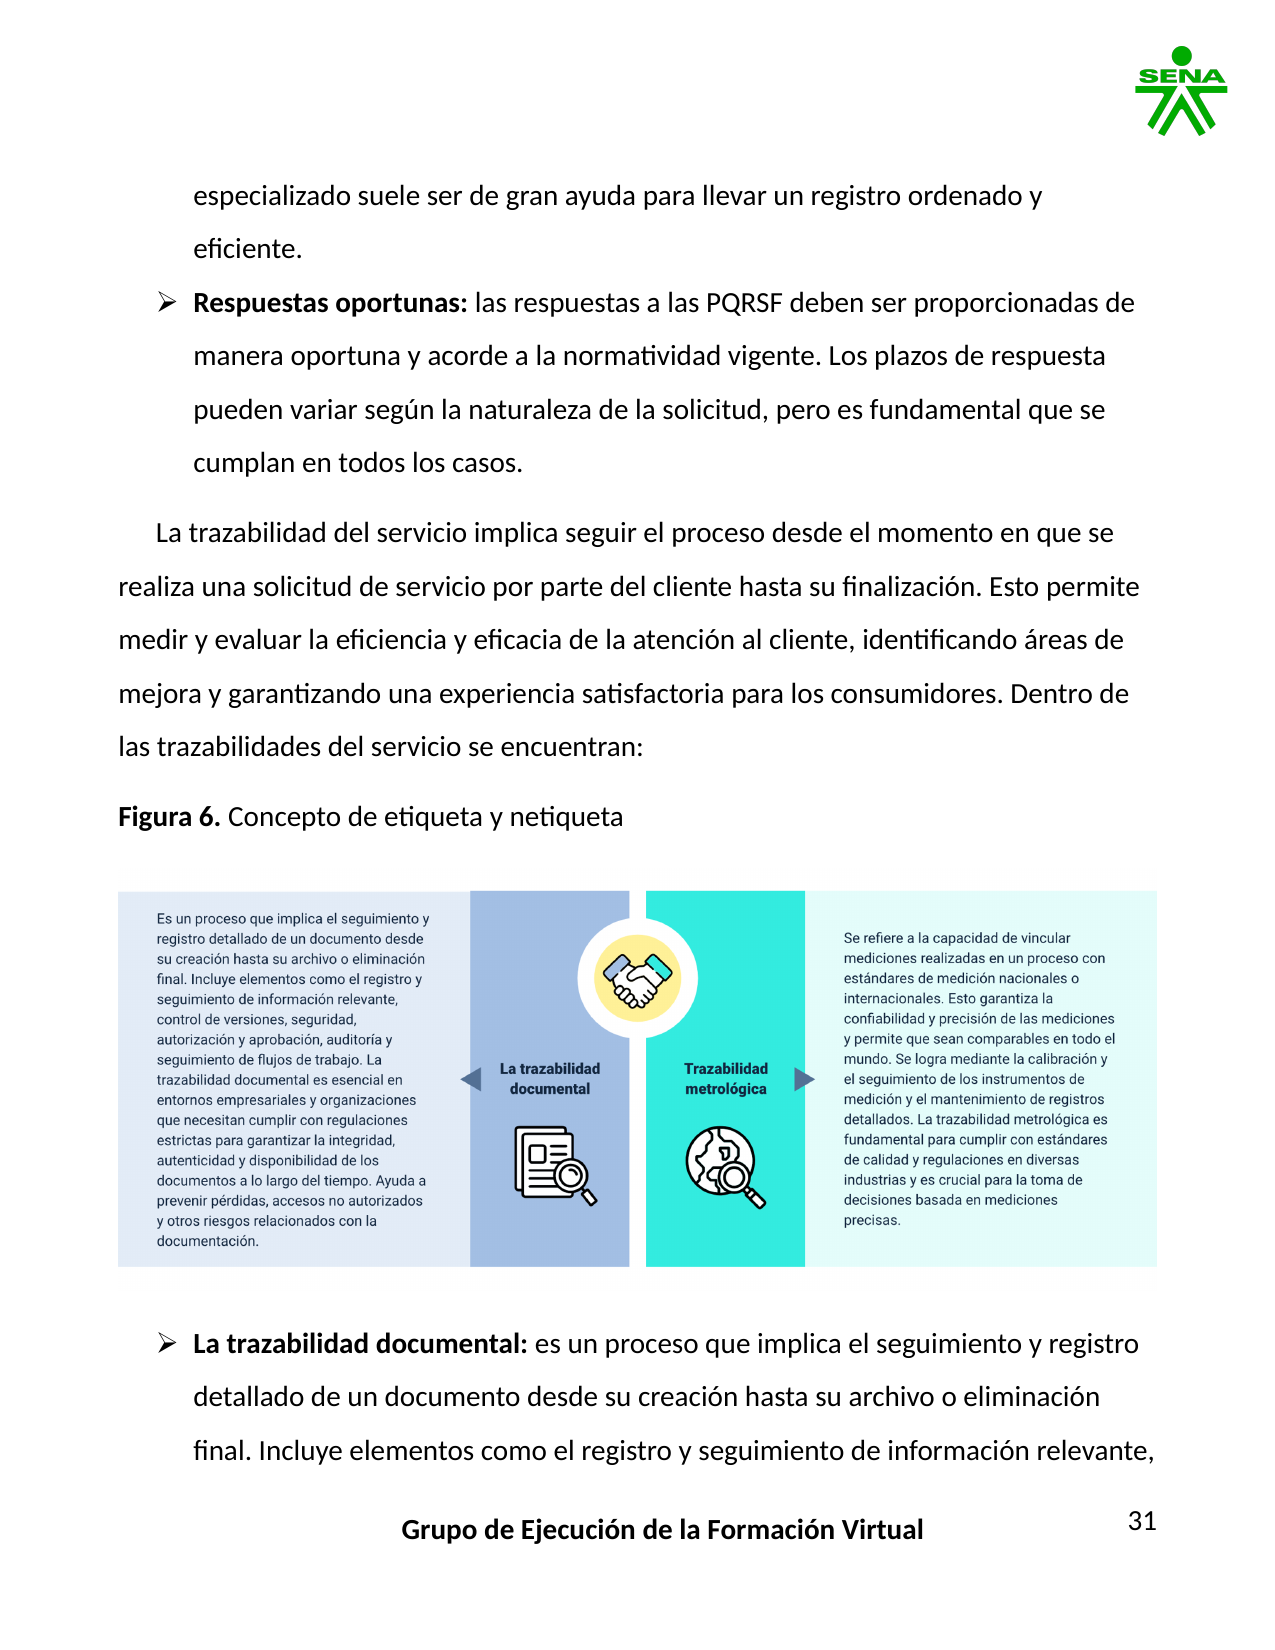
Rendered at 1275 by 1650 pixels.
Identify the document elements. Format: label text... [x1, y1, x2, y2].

list Respuestas oportunas: las respuestas a las PQRSF deben ser proporcionadas de manera oportuna y acorde a la normatividad vigente. Los plazos de respuesta pueden variar según la naturaleza de la solicitud, pero es fundamental que se cumplan en todos los casos. [156, 284, 1157, 480]
picture [1135, 46, 1228, 136]
text La trazabilidad del servicio implica seguir el proceso desde el momento en que se realiza una solicitud de servicio por parte del cliente hasta su finalización. Esto permite medir y evaluar la eficiencia y eficacia de la atención al cliente, identificando áreas de mejora y garantizando una experiencia satisfactoria para los consumidores. Dentro de las trazabilidades del servicio se encuentran: [118, 514, 1157, 764]
text Figura 6. Concepto de etiqueta y netiqueta [118, 798, 1157, 834]
picture [118, 868, 1157, 1291]
